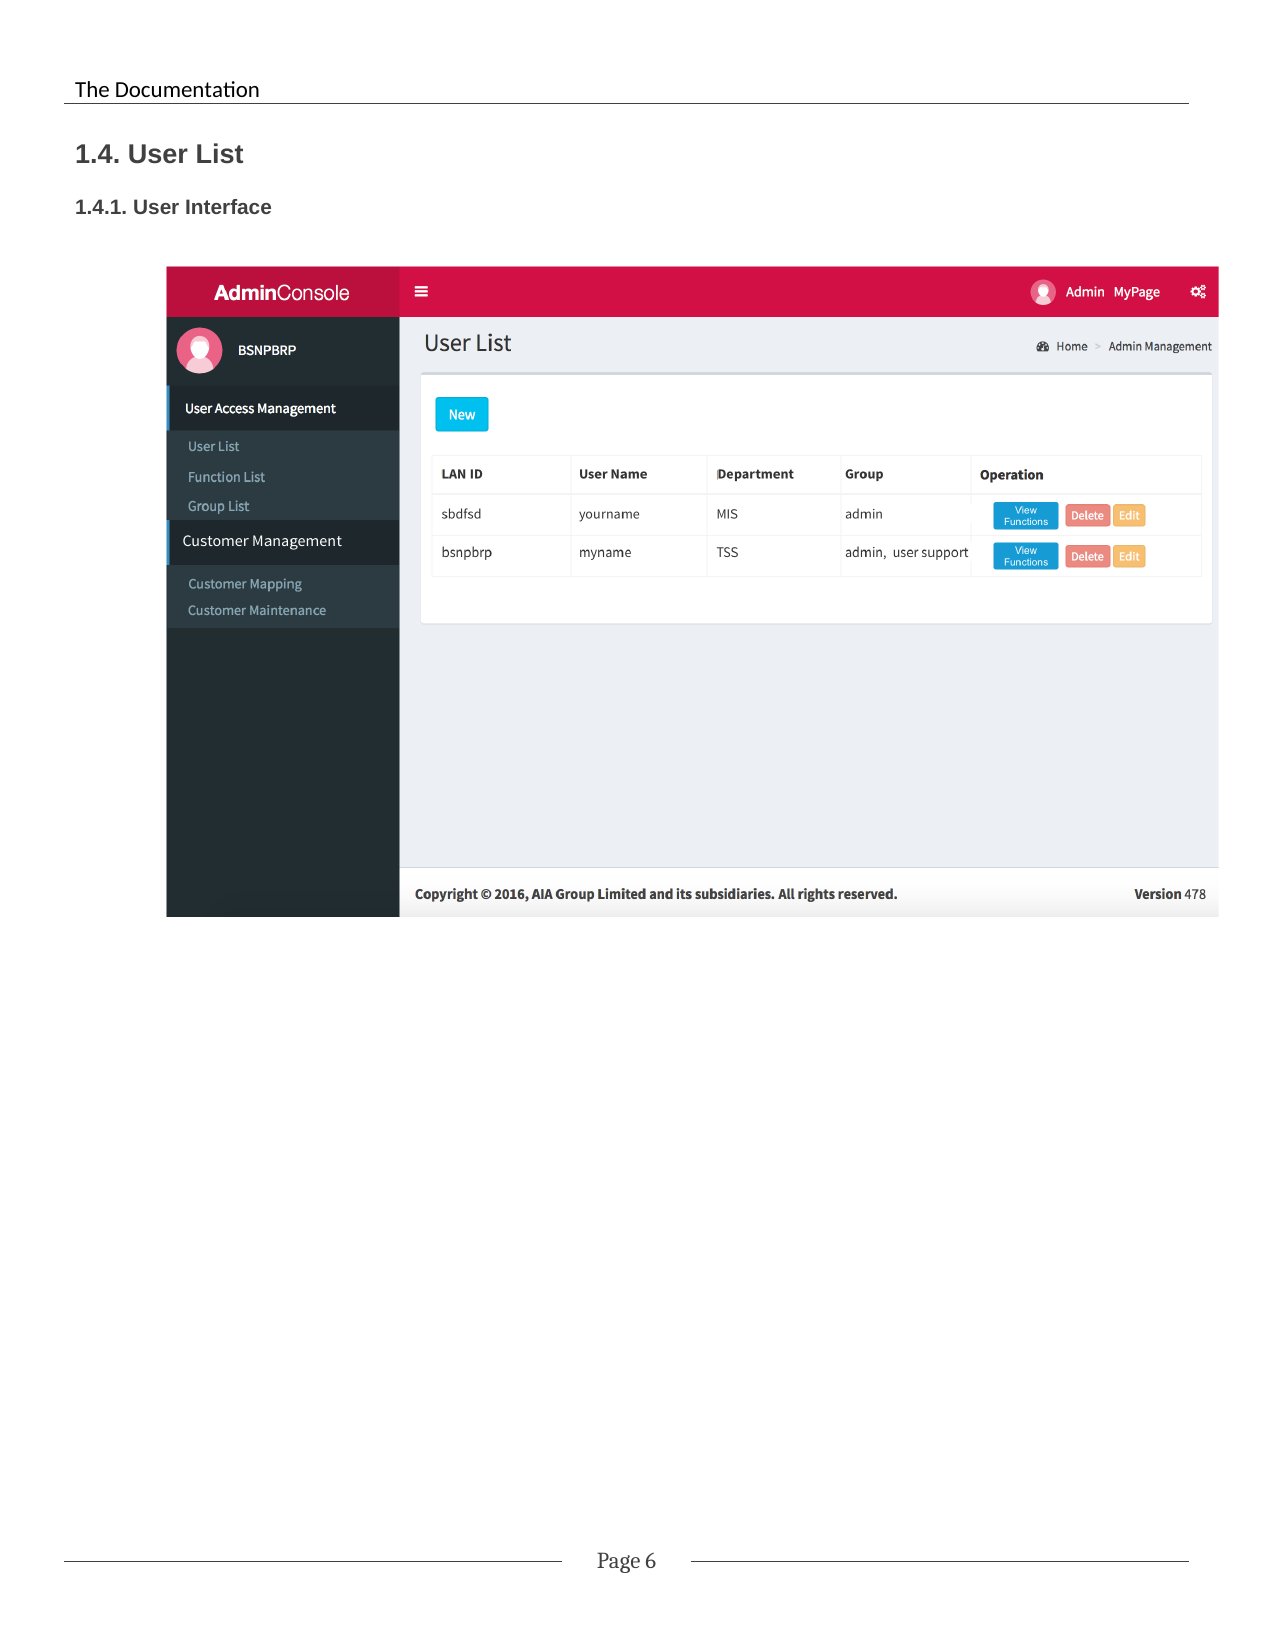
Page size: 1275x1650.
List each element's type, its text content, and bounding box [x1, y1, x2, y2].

subtitle User List [75, 138, 1200, 169]
subtitle User Interface [75, 194, 1200, 218]
